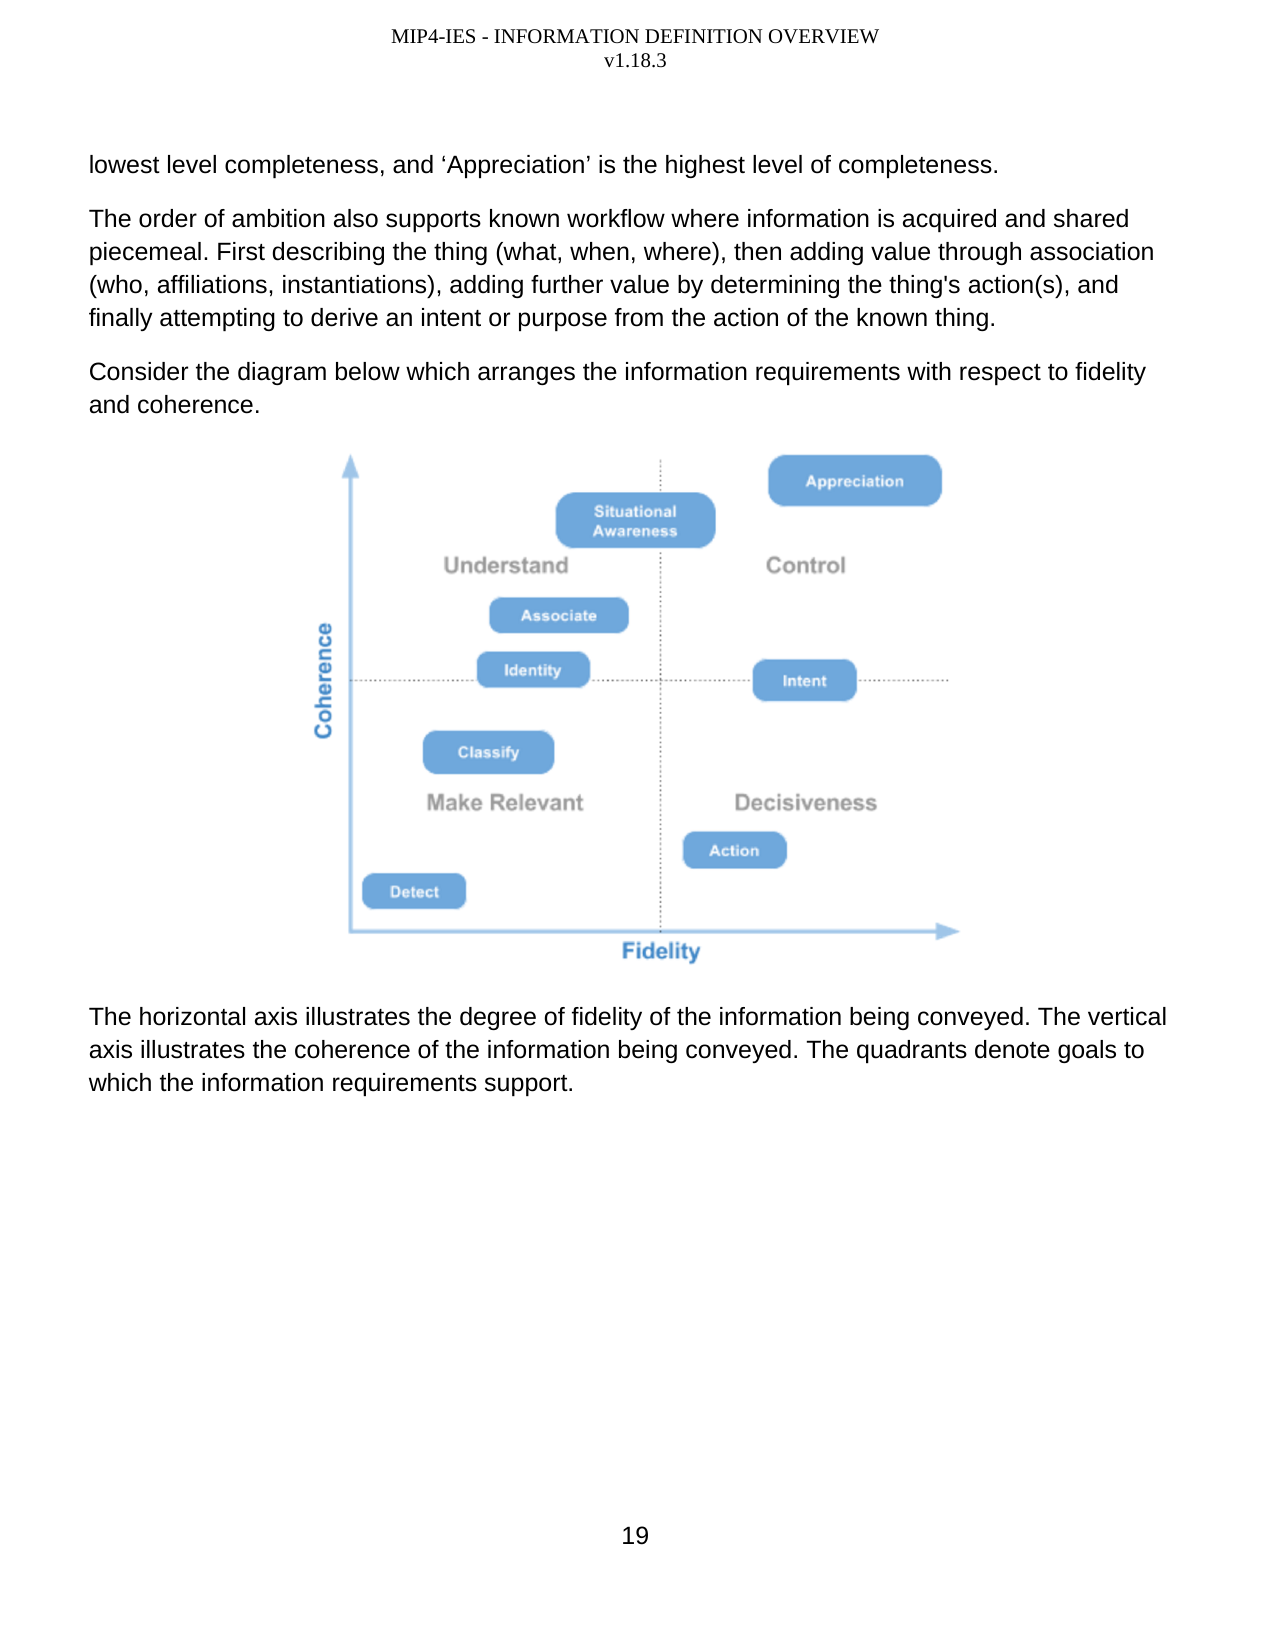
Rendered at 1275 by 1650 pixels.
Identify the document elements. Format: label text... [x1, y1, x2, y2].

text The horizontal axis illustrates the degree of fidelity of the information being conveyed. The vertical axis illustrates the coherence of the information being conveyed. The quadrants denote goals to which the information requirements support. [88, 1002, 1182, 1097]
text The order of ambition also supports known workflow where information is acquired and shared piecemeal. First describing the thing (what, when, where), then adding value through association (who, affiliations, instantiations), adding further value by determining the thing's action(s), and finally attempting to derive an intent or purpose from the action of the known thing. [88, 204, 1182, 332]
text Consider the diagram below which arranges the information requirements with respect to fidelity and coherence. [88, 357, 1182, 418]
picture [299, 443, 971, 977]
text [88, 150, 1182, 179]
